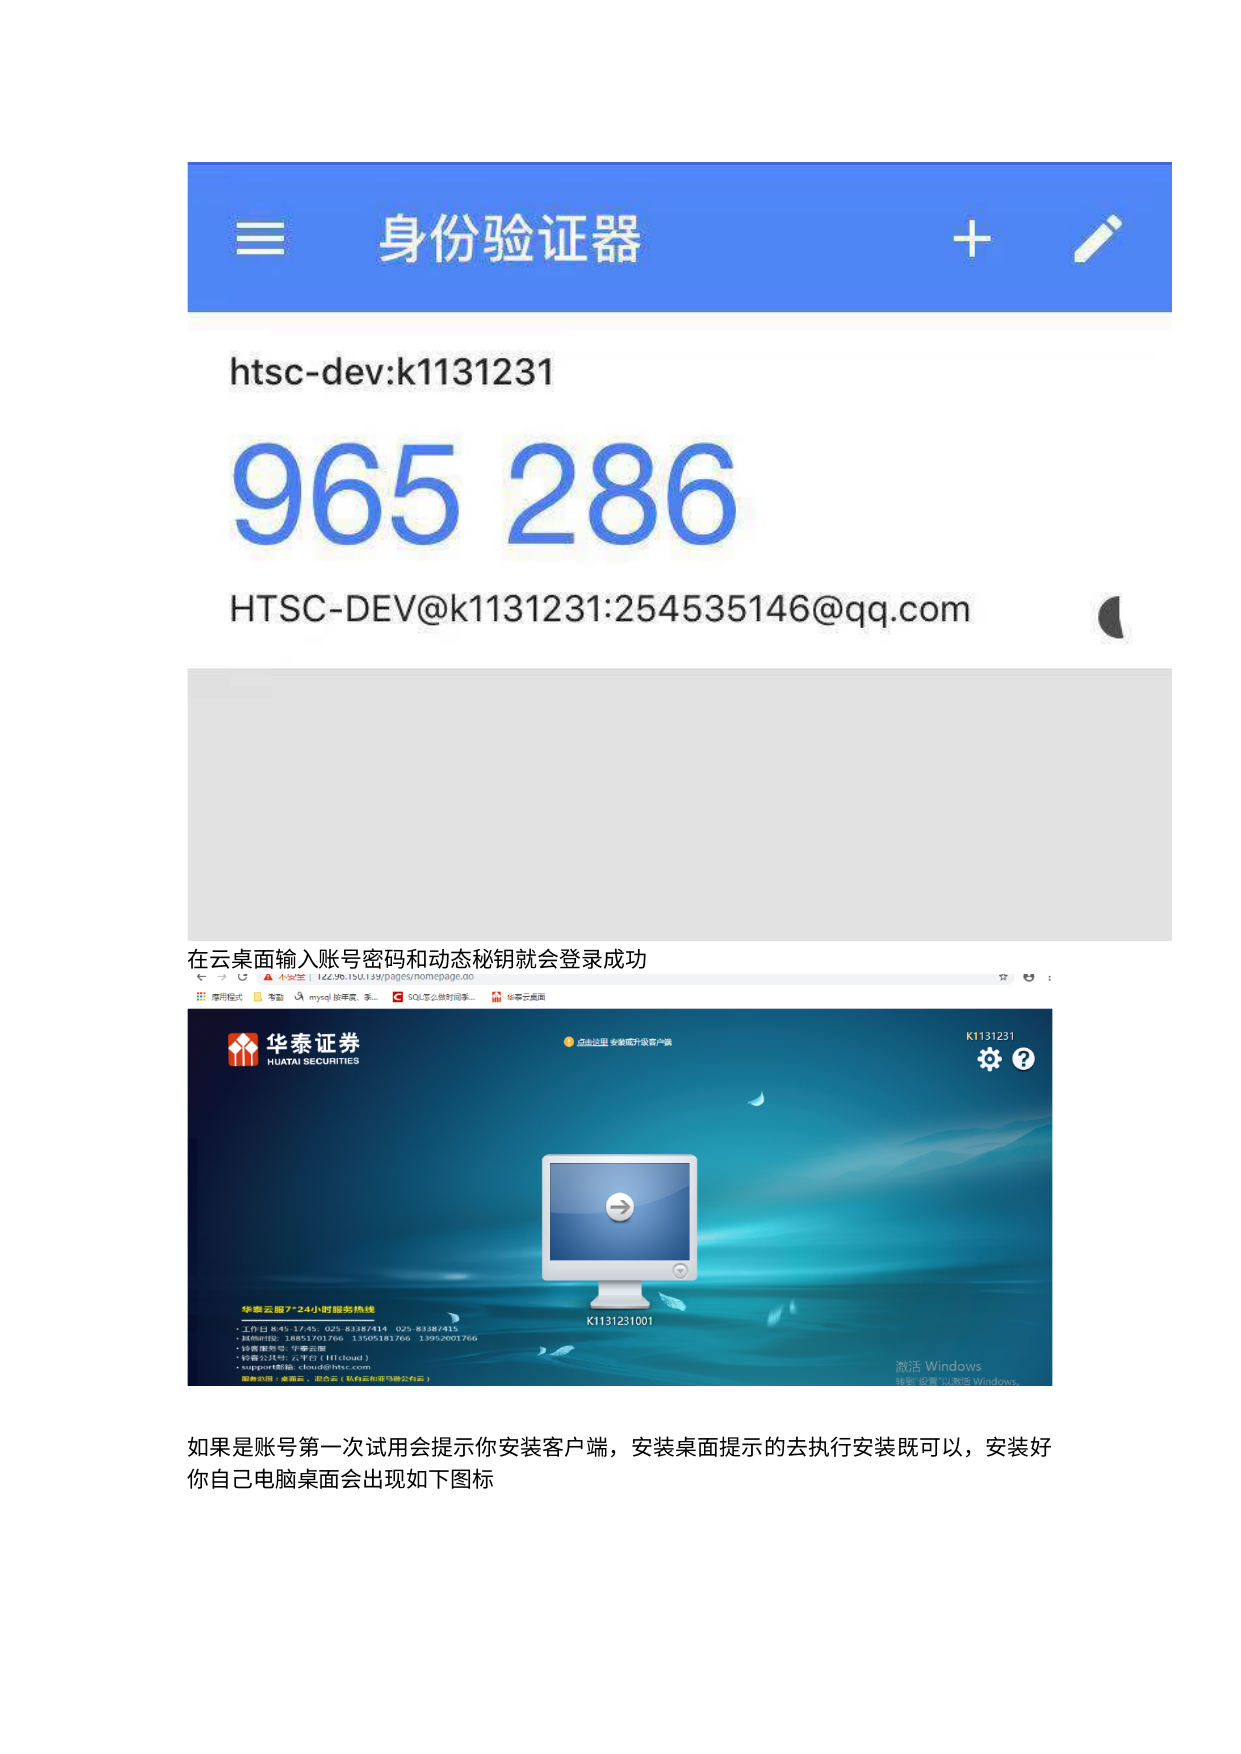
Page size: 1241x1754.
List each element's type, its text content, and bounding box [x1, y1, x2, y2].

text 如果是账号第一次试用会提示你安装客户端，安装桌面提示的去执行安装既可以，安装好你自己电脑桌面会出现如下图标 [187, 1429, 1053, 1494]
picture [187, 974, 1053, 1386]
text 在云桌面输入账号密码和动态秘钥就会登录成功 [187, 942, 1053, 974]
picture [187, 162, 1172, 941]
